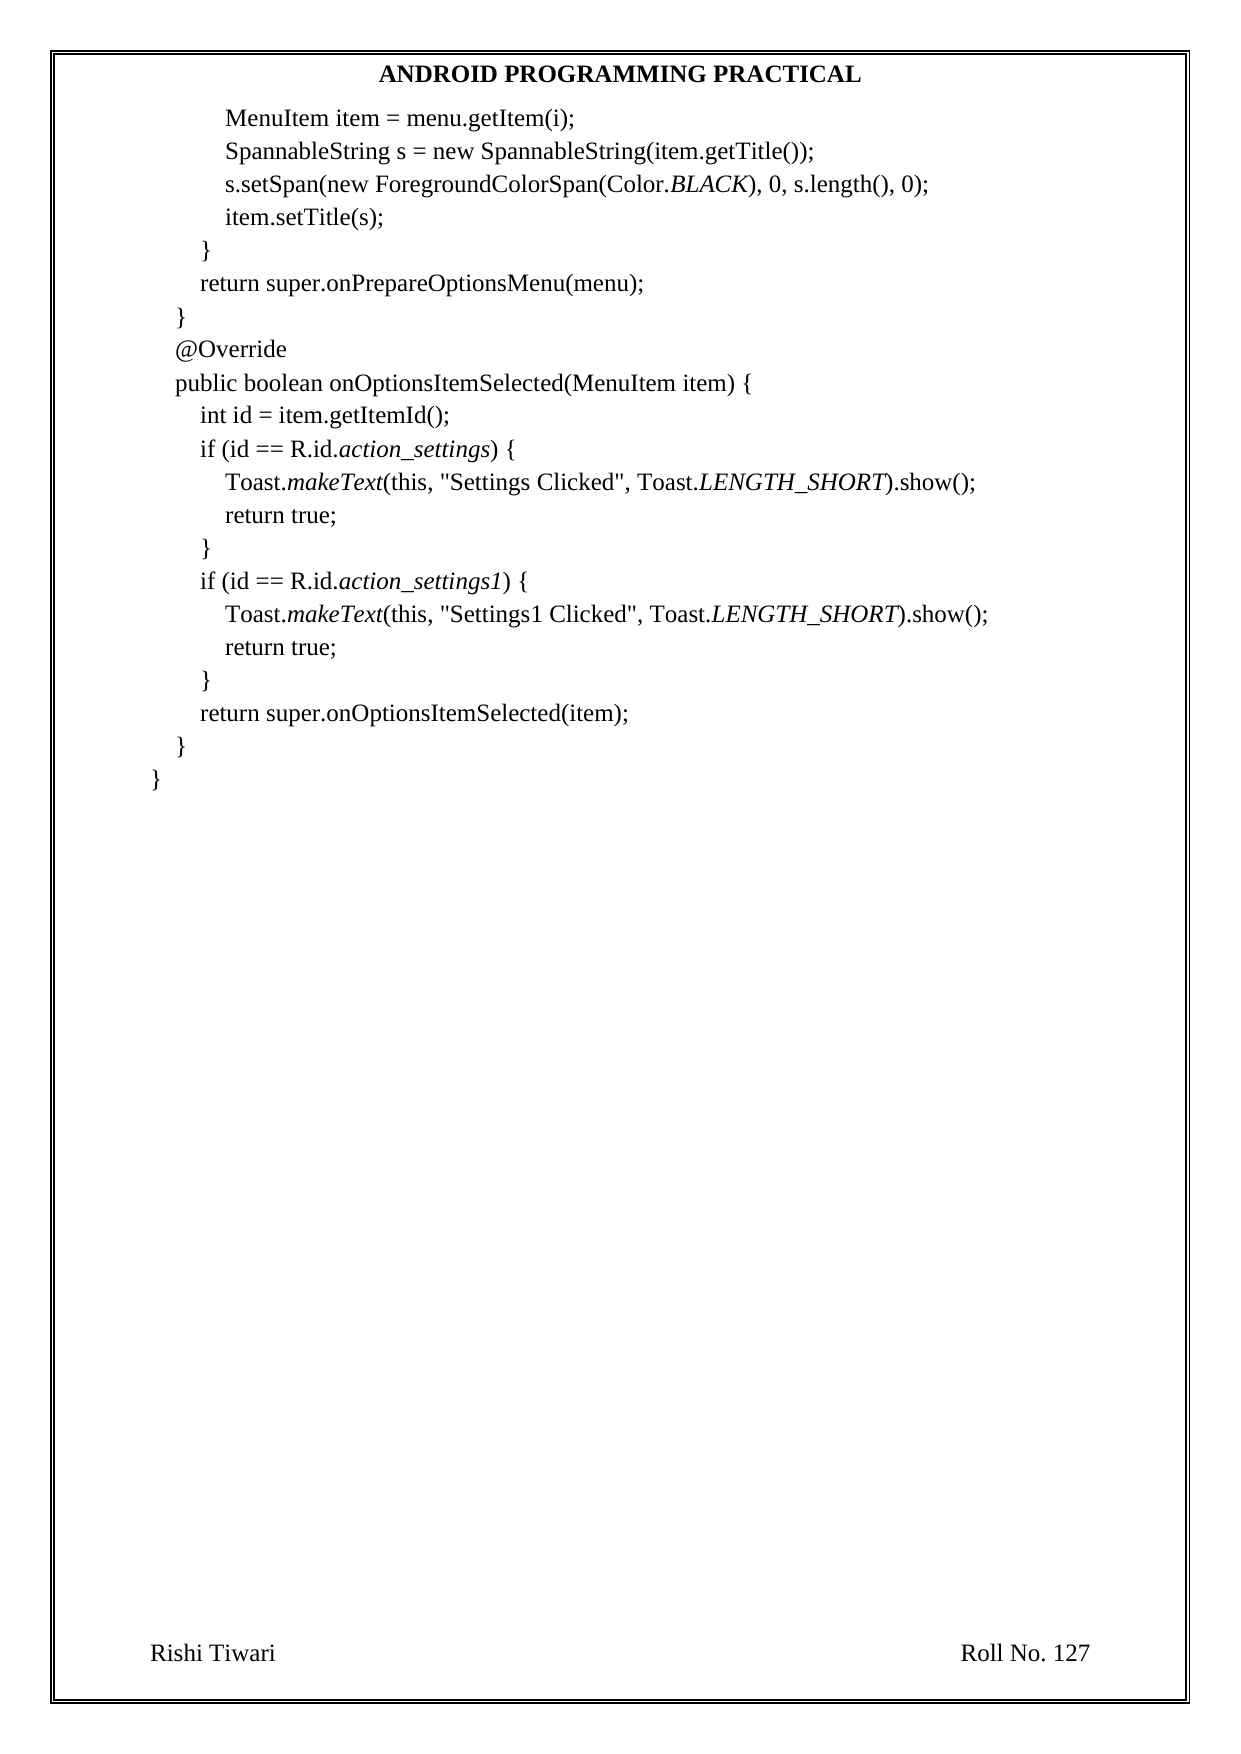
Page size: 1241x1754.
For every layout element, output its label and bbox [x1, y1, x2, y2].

text [150, 103, 1090, 793]
